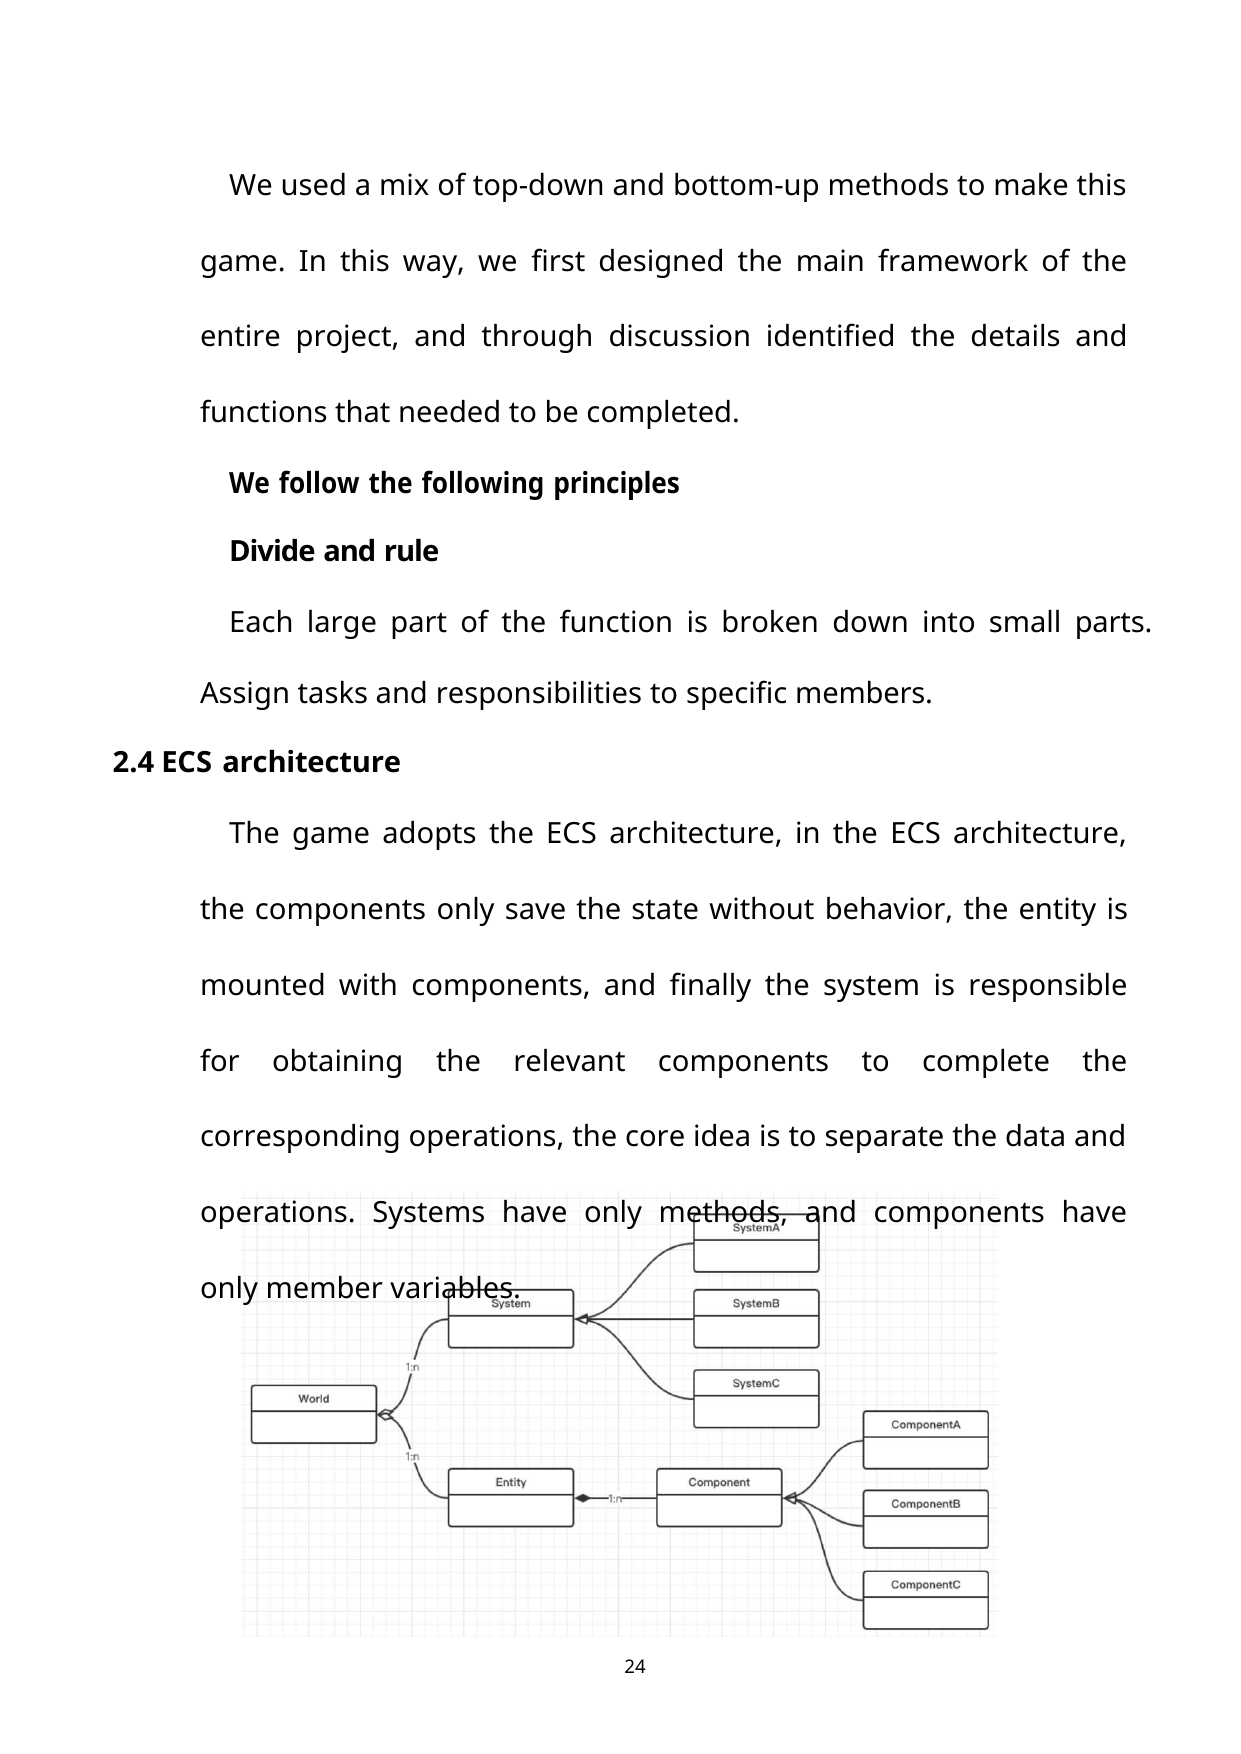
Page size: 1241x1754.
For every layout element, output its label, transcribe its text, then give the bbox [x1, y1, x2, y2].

subtitle We follow the following principles [229, 467, 1166, 501]
subtitle ECS architecture [112, 742, 1166, 781]
text Each large part of the function is broken down into small parts. [229, 602, 1166, 641]
text We used a mix of top-down and bottom-up methods to make this game. In this way, we first designed the main framework of the entire project, and through discussion identified the details and functions that needed to be completed. [200, 164, 1128, 431]
text Assign tasks and responsibilities to specific members. [200, 672, 1166, 712]
text Divide and rule [229, 531, 1166, 570]
text The game adopts the ECS architecture, in the ECS architecture, the components only save the state without behavior, the entity is mounted with components, and finally the system is responsible for obtaining the relevant components to complete the corresponding operations, the core idea is to separate the data and operations. Systems have only methods, and components have only member variables. [200, 813, 1128, 1307]
picture [241, 1307, 999, 1637]
